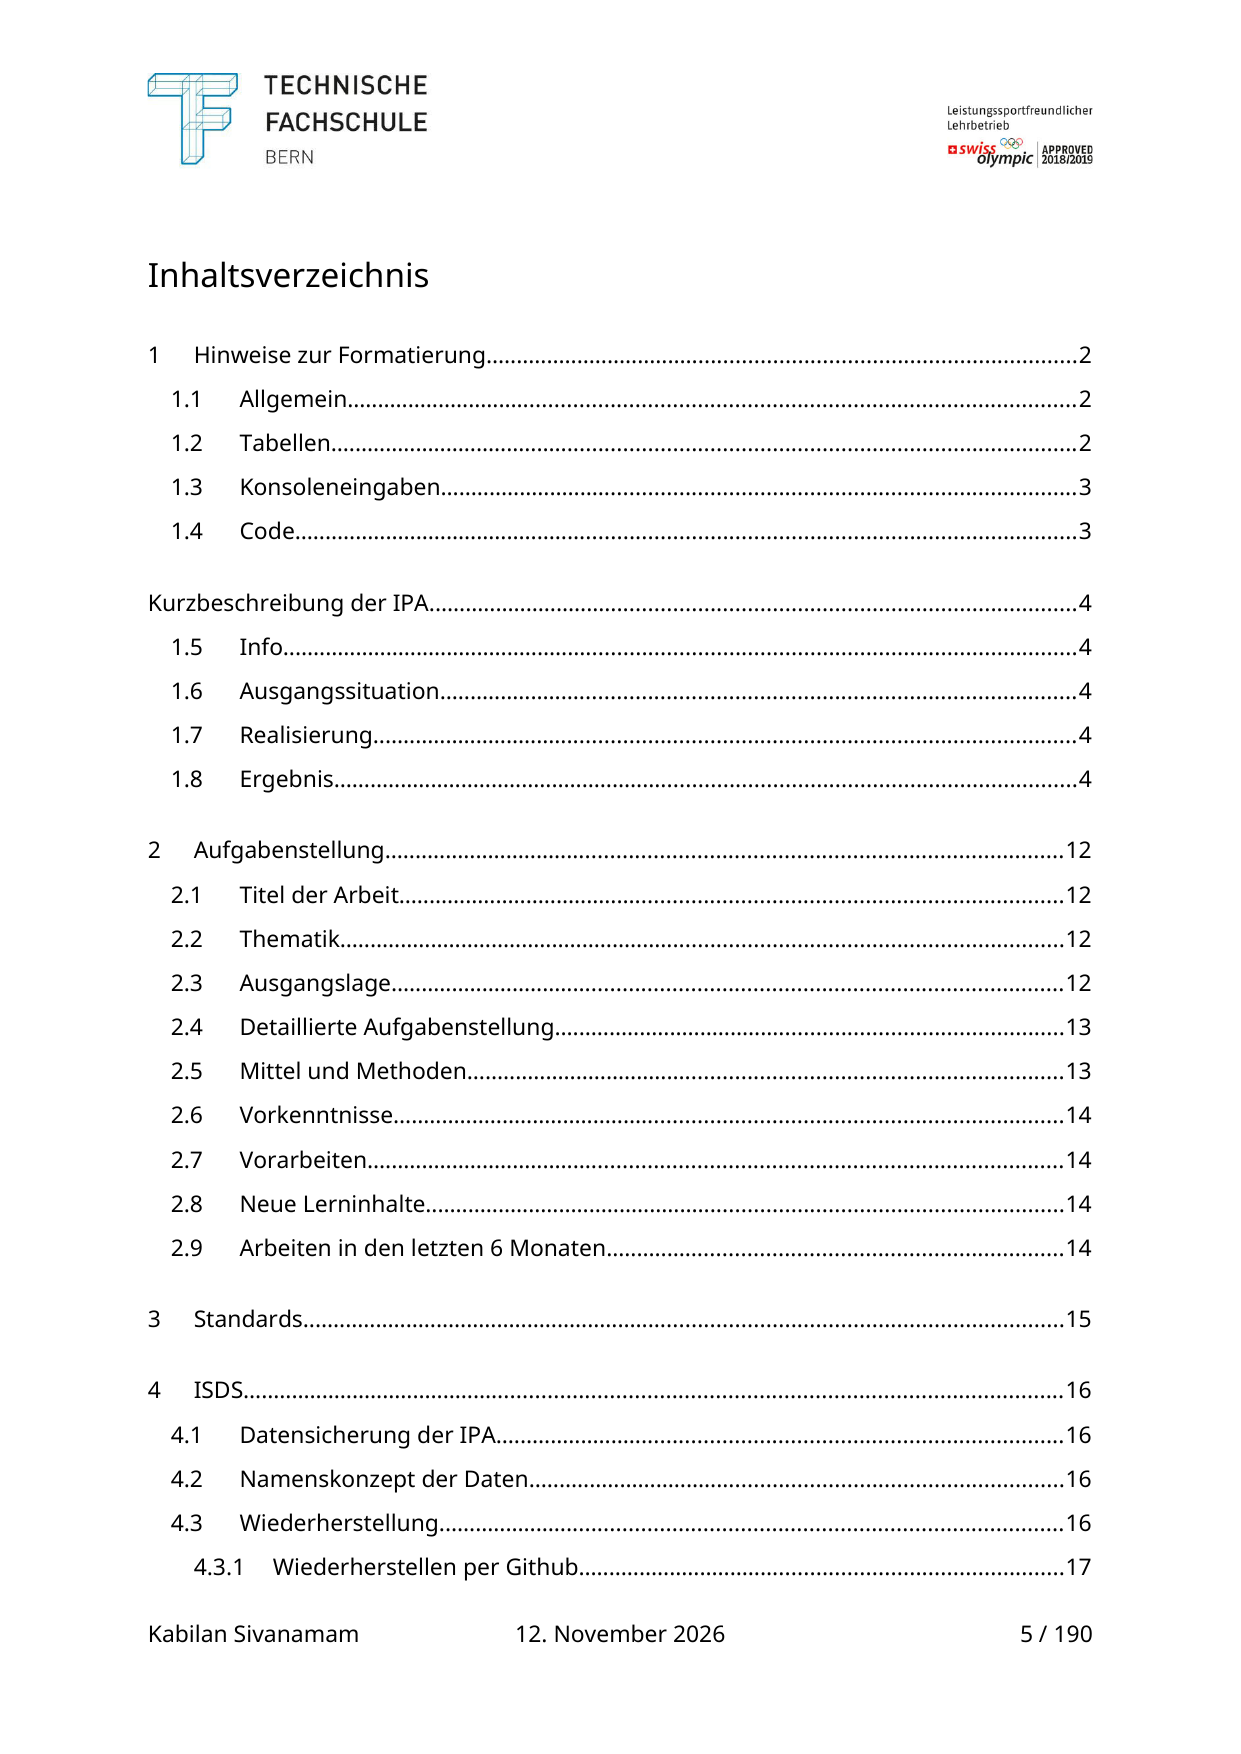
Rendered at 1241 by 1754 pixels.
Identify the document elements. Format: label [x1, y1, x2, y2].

picture [147, 73, 1093, 196]
